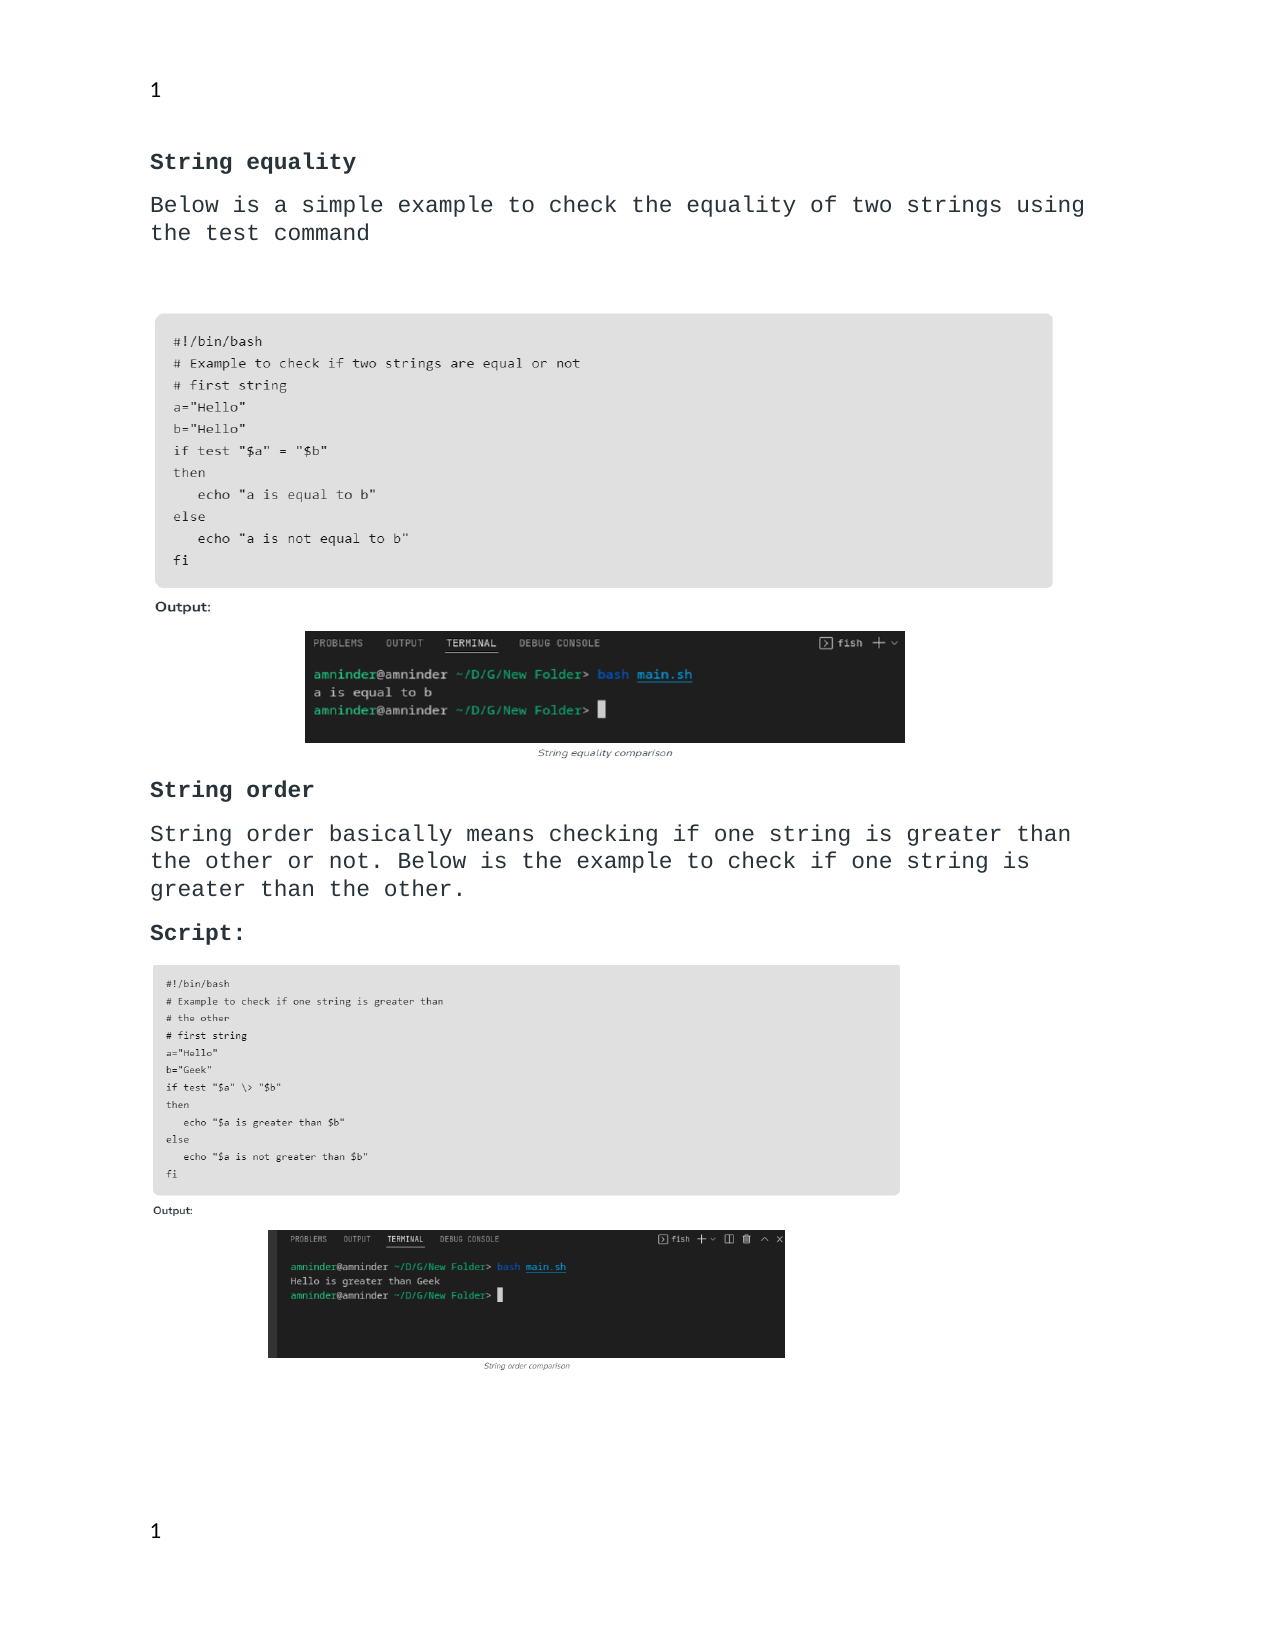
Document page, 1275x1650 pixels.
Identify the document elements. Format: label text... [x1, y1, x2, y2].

picture [150, 311, 1053, 761]
text String order basically means checking if one string is greater than the other or not. Below is the example to check if one string is greater than the other. [150, 822, 1125, 904]
text String equality [150, 150, 1125, 176]
text Below is a simple example to check the equality of two strings using the test command [150, 193, 1125, 247]
text Script: [150, 921, 1125, 947]
picture [150, 965, 901, 1372]
text String order [150, 778, 1125, 804]
